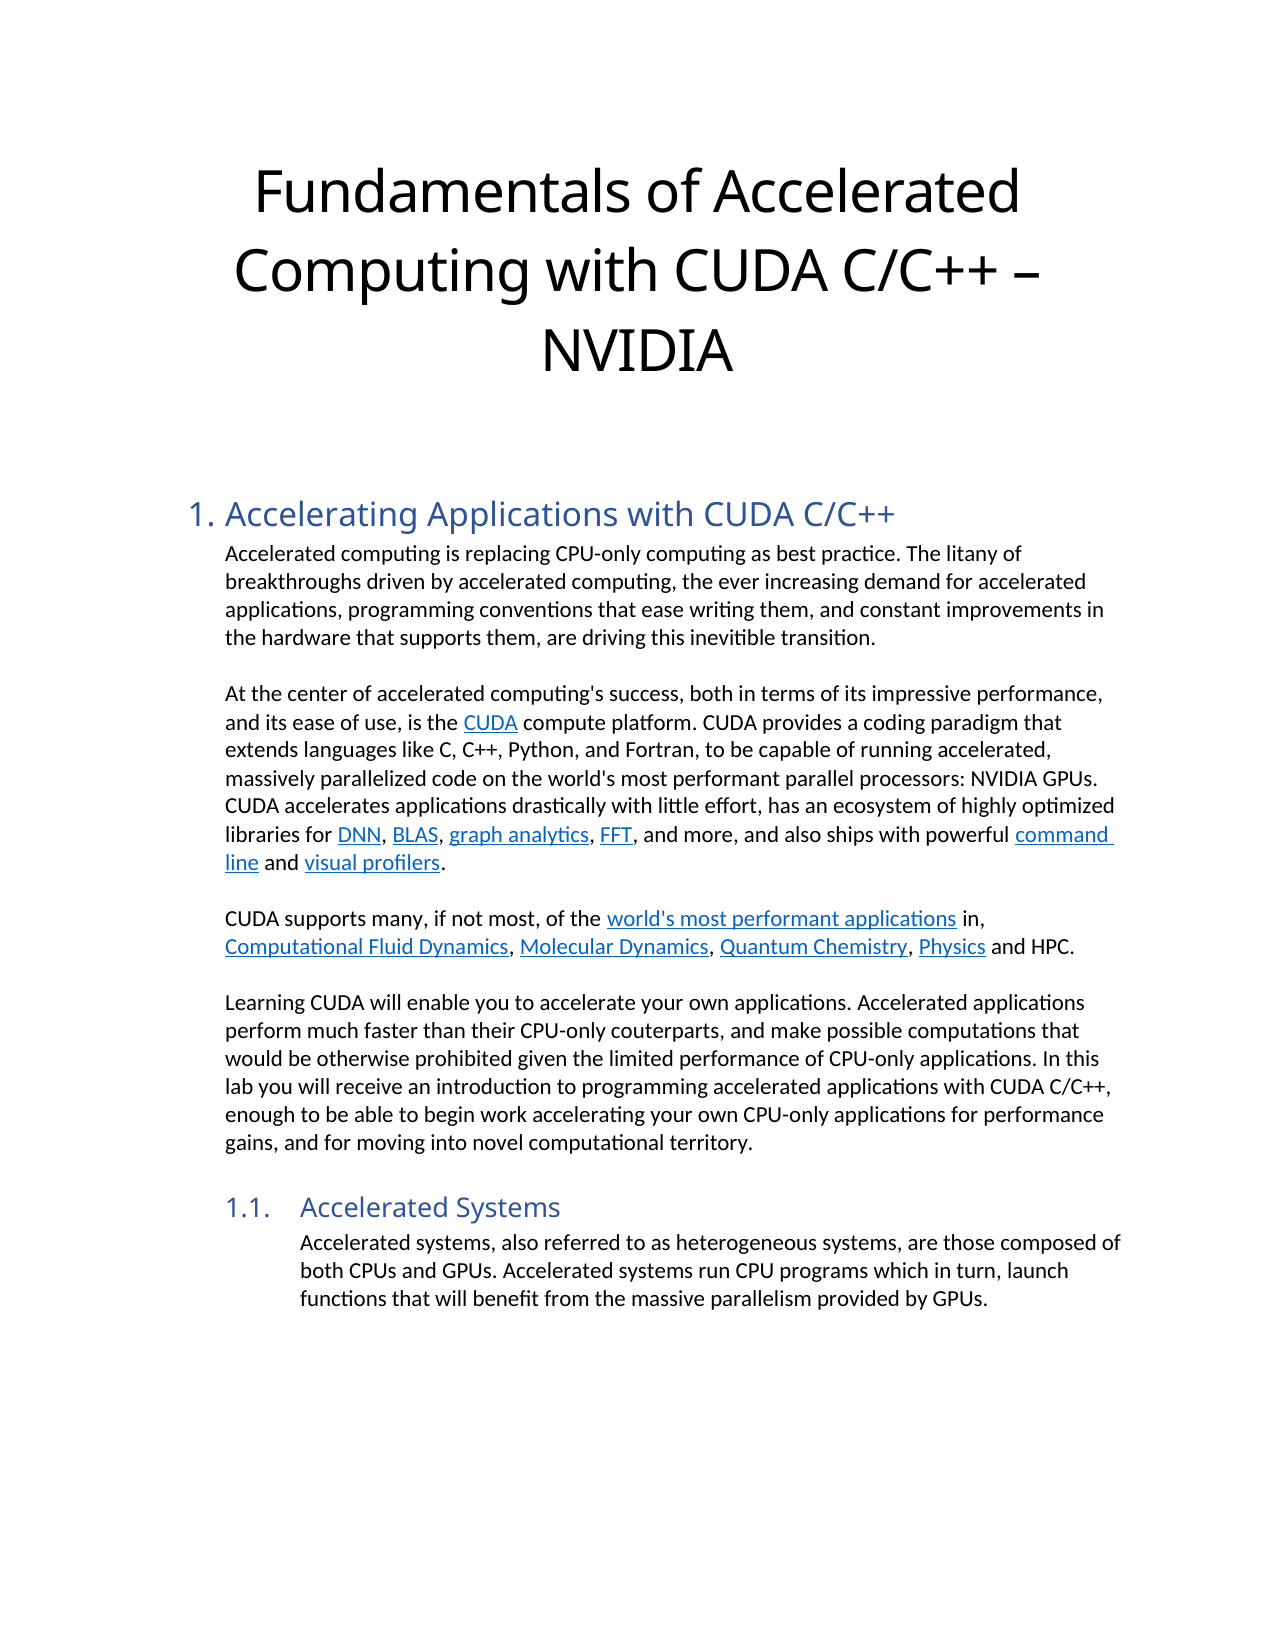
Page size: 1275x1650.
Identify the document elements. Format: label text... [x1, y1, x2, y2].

title Fundamentals of Accelerated Computing with CUDA C/C++ – NVIDIA [150, 150, 1125, 388]
text Accelerated systems, also referred to as heterogeneous systems, are those composed of both CPUs and GPUs. Accelerated systems run CPU programs which in turn, launch functions that will benefit from the massive parallelism provided by GPUs. [300, 1228, 1125, 1312]
text At the center of accelerated computing's success, both in terms of its impressive performance, and its ease of use, is the CUDA compute platform. CUDA provides a coding paradigm that extends languages like C, C++, Python, and Fortran, to be capable of running accelerated, massively parallelized code on the world's most performant parallel processors: NVIDIA GPUs. CUDA accelerates applications drastically with little effort, has an ecosystem of highly optimized libraries for DNN, BLAS, graph analytics, FFT, and more, and also ships with powerful command line and visual profilers. [225, 679, 1125, 876]
subtitle Accelerating Applications with CUDA C/C++ [187, 491, 1125, 536]
text CUDA supports many, if not most, of the world's most performant applications in, Computational Fluid Dynamics, Molecular Dynamics, Quantum Chemistry, Physics and HPC. [225, 904, 1125, 960]
subtitle Accelerated Systems [225, 1188, 1125, 1225]
text Learning CUDA will enable you to accelerate your own applications. Accelerated applications perform much faster than their CPU-only couterparts, and make possible computations that would be otherwise prohibited given the limited performance of CPU-only applications. In this lab you will receive an introduction to programming accelerated applications with CUDA C/C++, enough to be able to begin work accelerating your own CPU-only applications for performance gains, and for moving into novel computational territory. [225, 988, 1125, 1156]
text Accelerated computing is replacing CPU-only computing as best practice. The litany of breakthroughs driven by accelerated computing, the ever increasing demand for accelerated applications, programming conventions that ease writing them, and constant improvements in the hardware that supports them, are driving this inevitible transition. [225, 539, 1125, 652]
